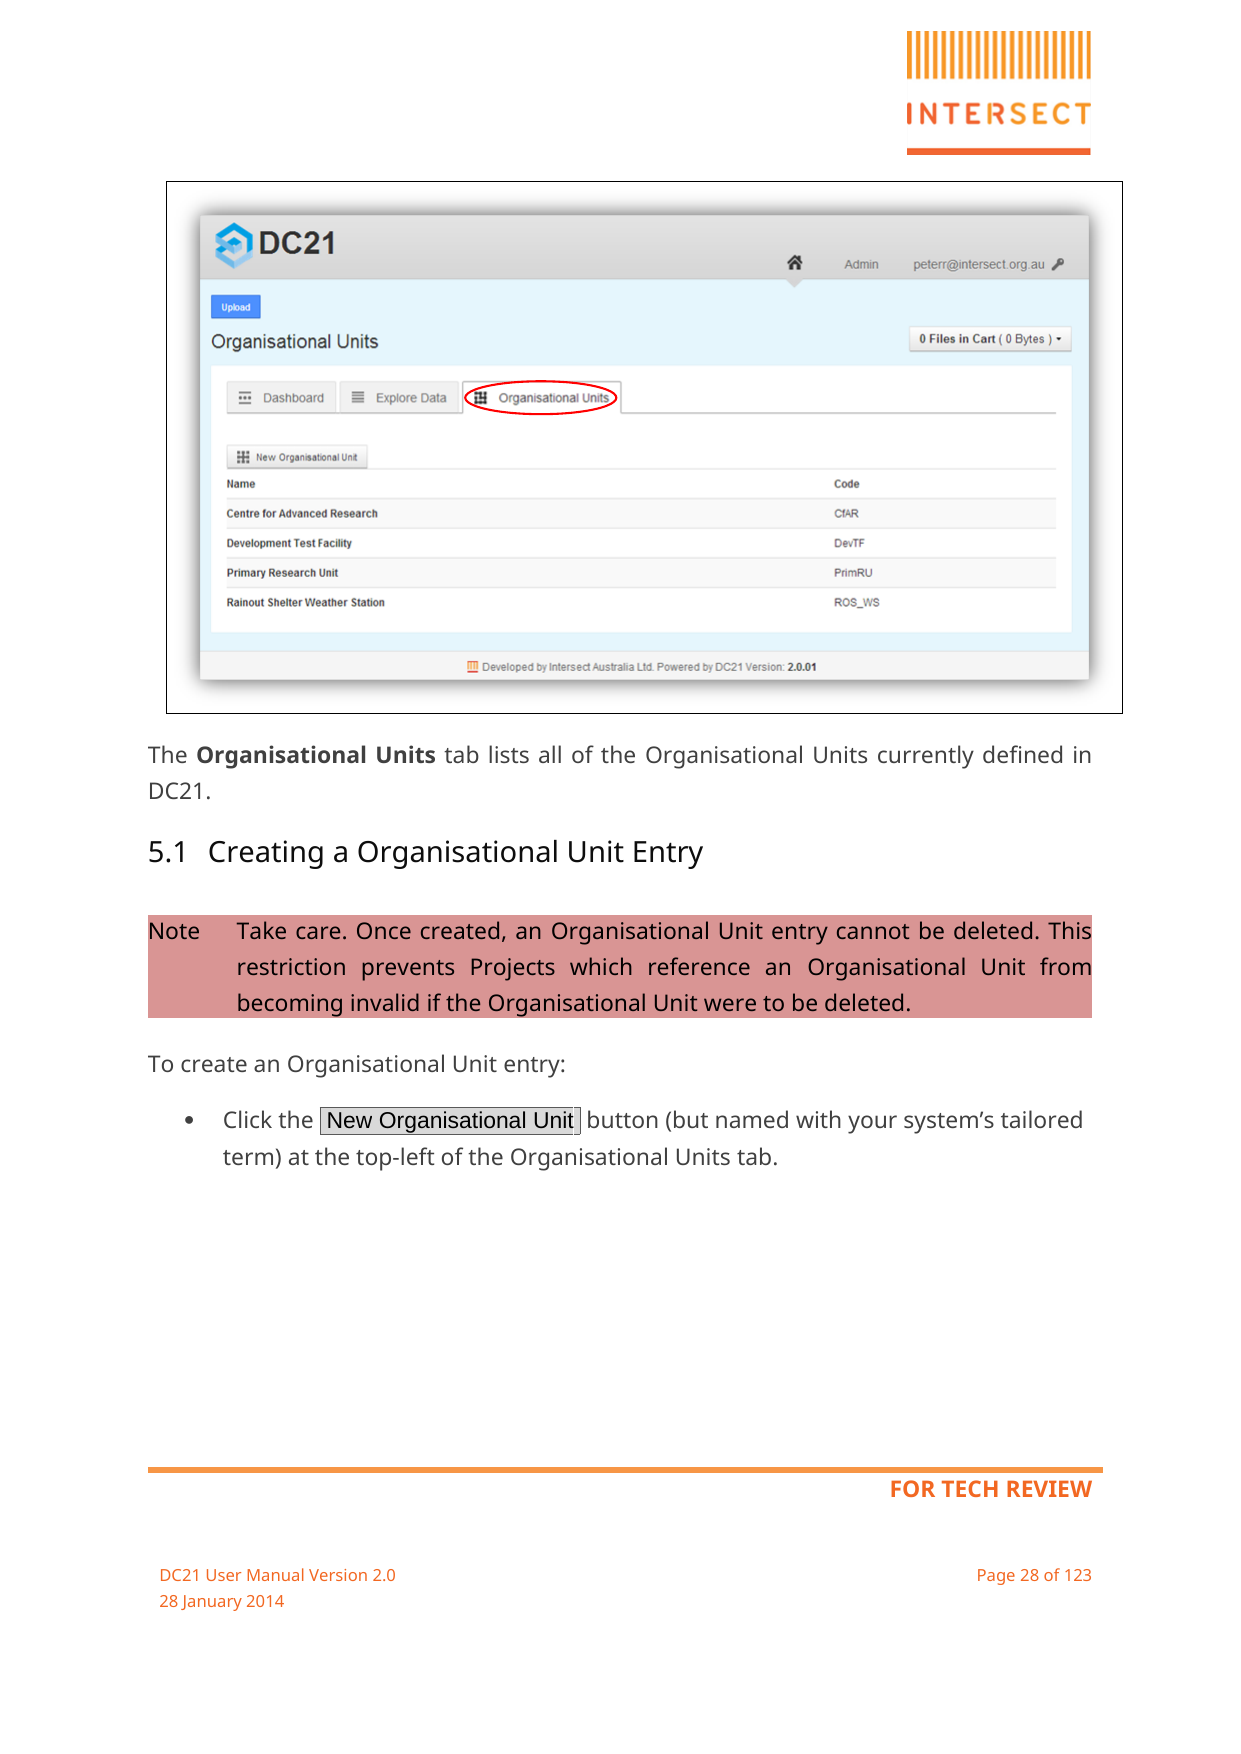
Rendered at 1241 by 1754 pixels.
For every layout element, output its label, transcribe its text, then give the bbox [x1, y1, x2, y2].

subtitle Creating a Organisational Unit Entry [148, 832, 1092, 871]
text To create an Organisational Unit entry: [148, 1048, 1092, 1079]
picture [167, 182, 1122, 713]
picture [905, 29, 1093, 157]
text Note Take care. Once created, an Organisational Unit entry cannot be deleted. This restriction prevents Projects which reference an Organisational Unit from becoming invalid if the Organisational Unit were to be deleted. [148, 915, 1092, 1018]
text The Organisational Units tab lists all of the Organisational Units currently defined in DC21. [148, 739, 1092, 806]
list Click the New Organisational Unit button (but named with your system’s tailored term) at the top-left of the Organisational Units tab. [185, 1104, 1092, 1172]
